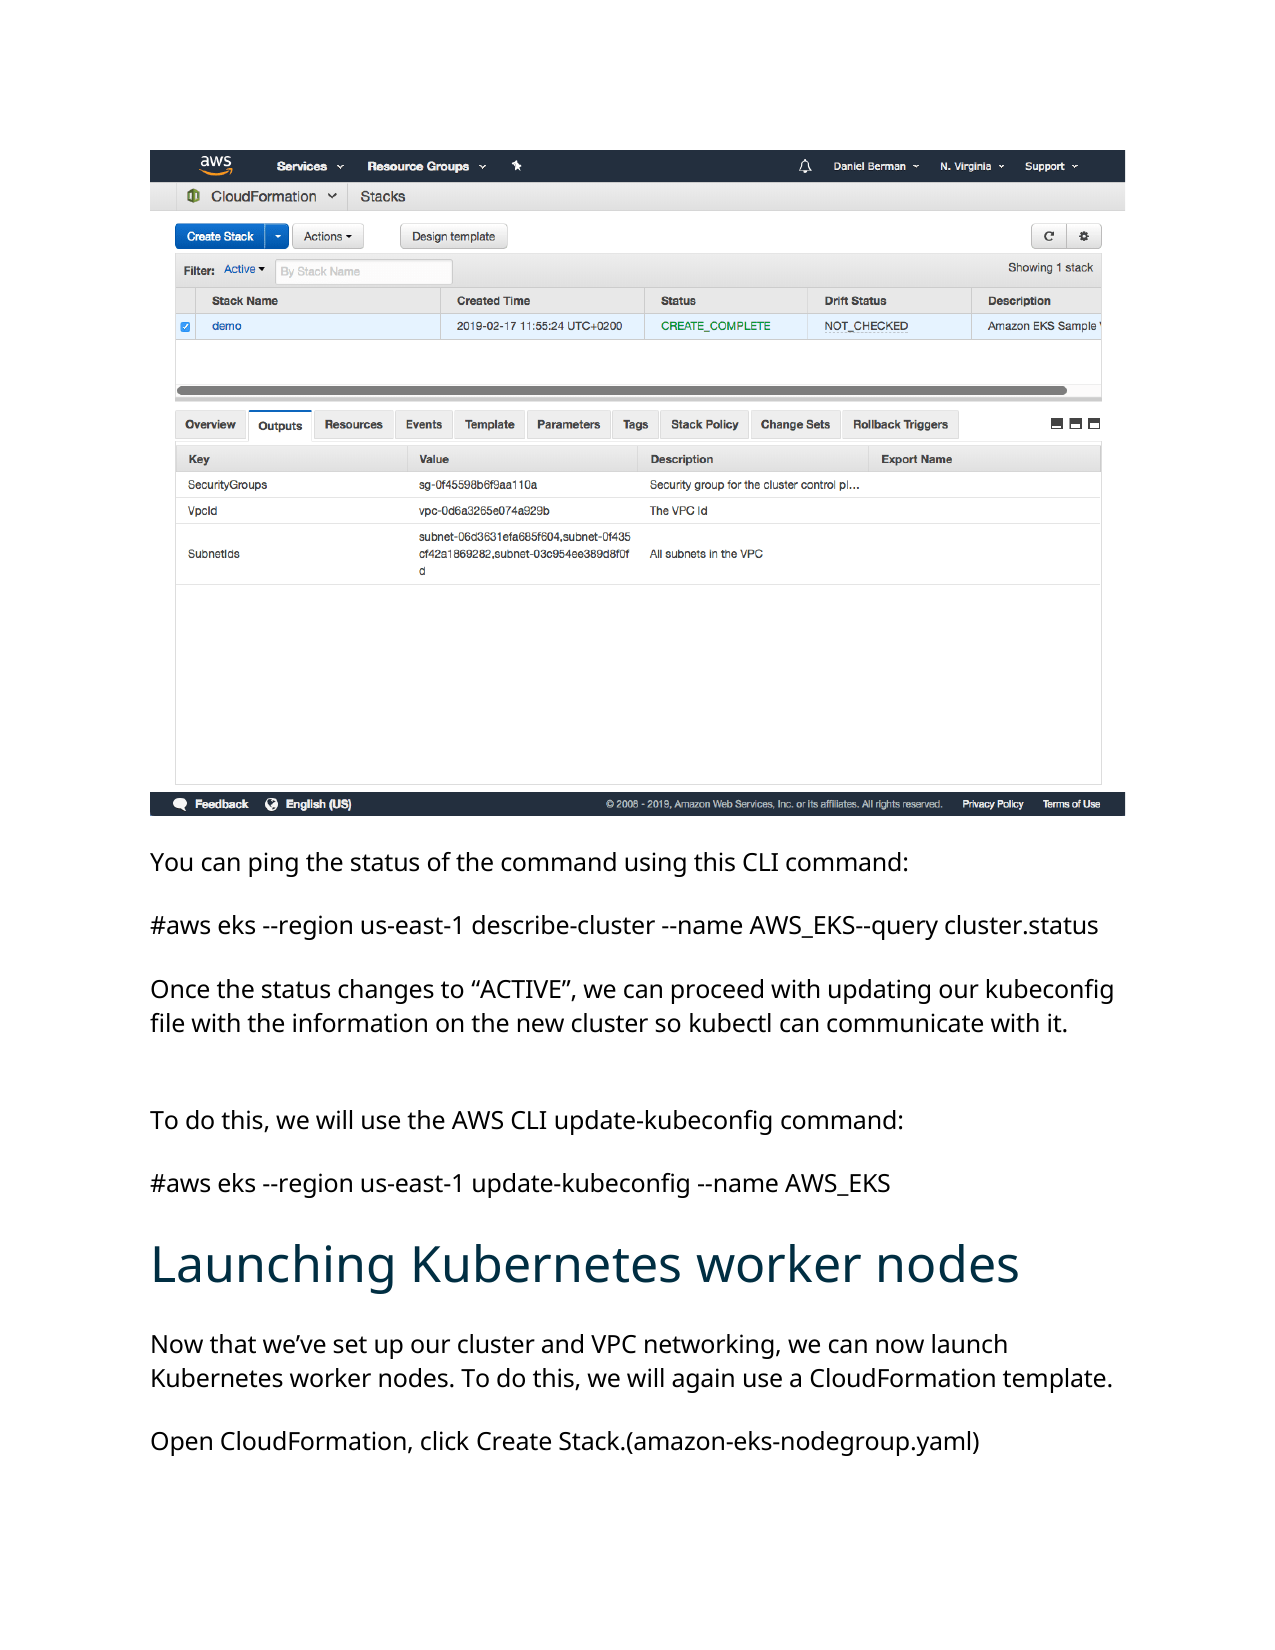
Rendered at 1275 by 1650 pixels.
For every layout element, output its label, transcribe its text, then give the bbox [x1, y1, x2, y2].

text #aws eks --region us-east-1 update-kubeconfig --name AWS_EKS [150, 1166, 1125, 1200]
subtitle Launching Kubernetes worker nodes [150, 1229, 1125, 1297]
text Once the status changes to “ACTIVE”, we can proceed with updating our kubeconfig file with the information on the new cluster so kubectl can communicate with it. [150, 971, 1125, 1039]
text #aws eks --region us-east-1 describe-cluster --name AWS_EKS--query cluster.status [150, 908, 1125, 942]
text You can ping the status of the command using this CLI command: [150, 845, 1125, 879]
text Now that we’ve set up our cluster and VPC networking, we can now launch Kubernetes worker nodes. To do this, we will again use a CloudFormation template. [150, 1326, 1125, 1394]
picture [150, 150, 1125, 816]
text Open CloudFormation, click Create Stack.(amazon-eks-nodegroup.yaml) [150, 1424, 1125, 1458]
text To do this, we will use the AWS CLI update-kubeconfig command: [150, 1068, 1125, 1137]
